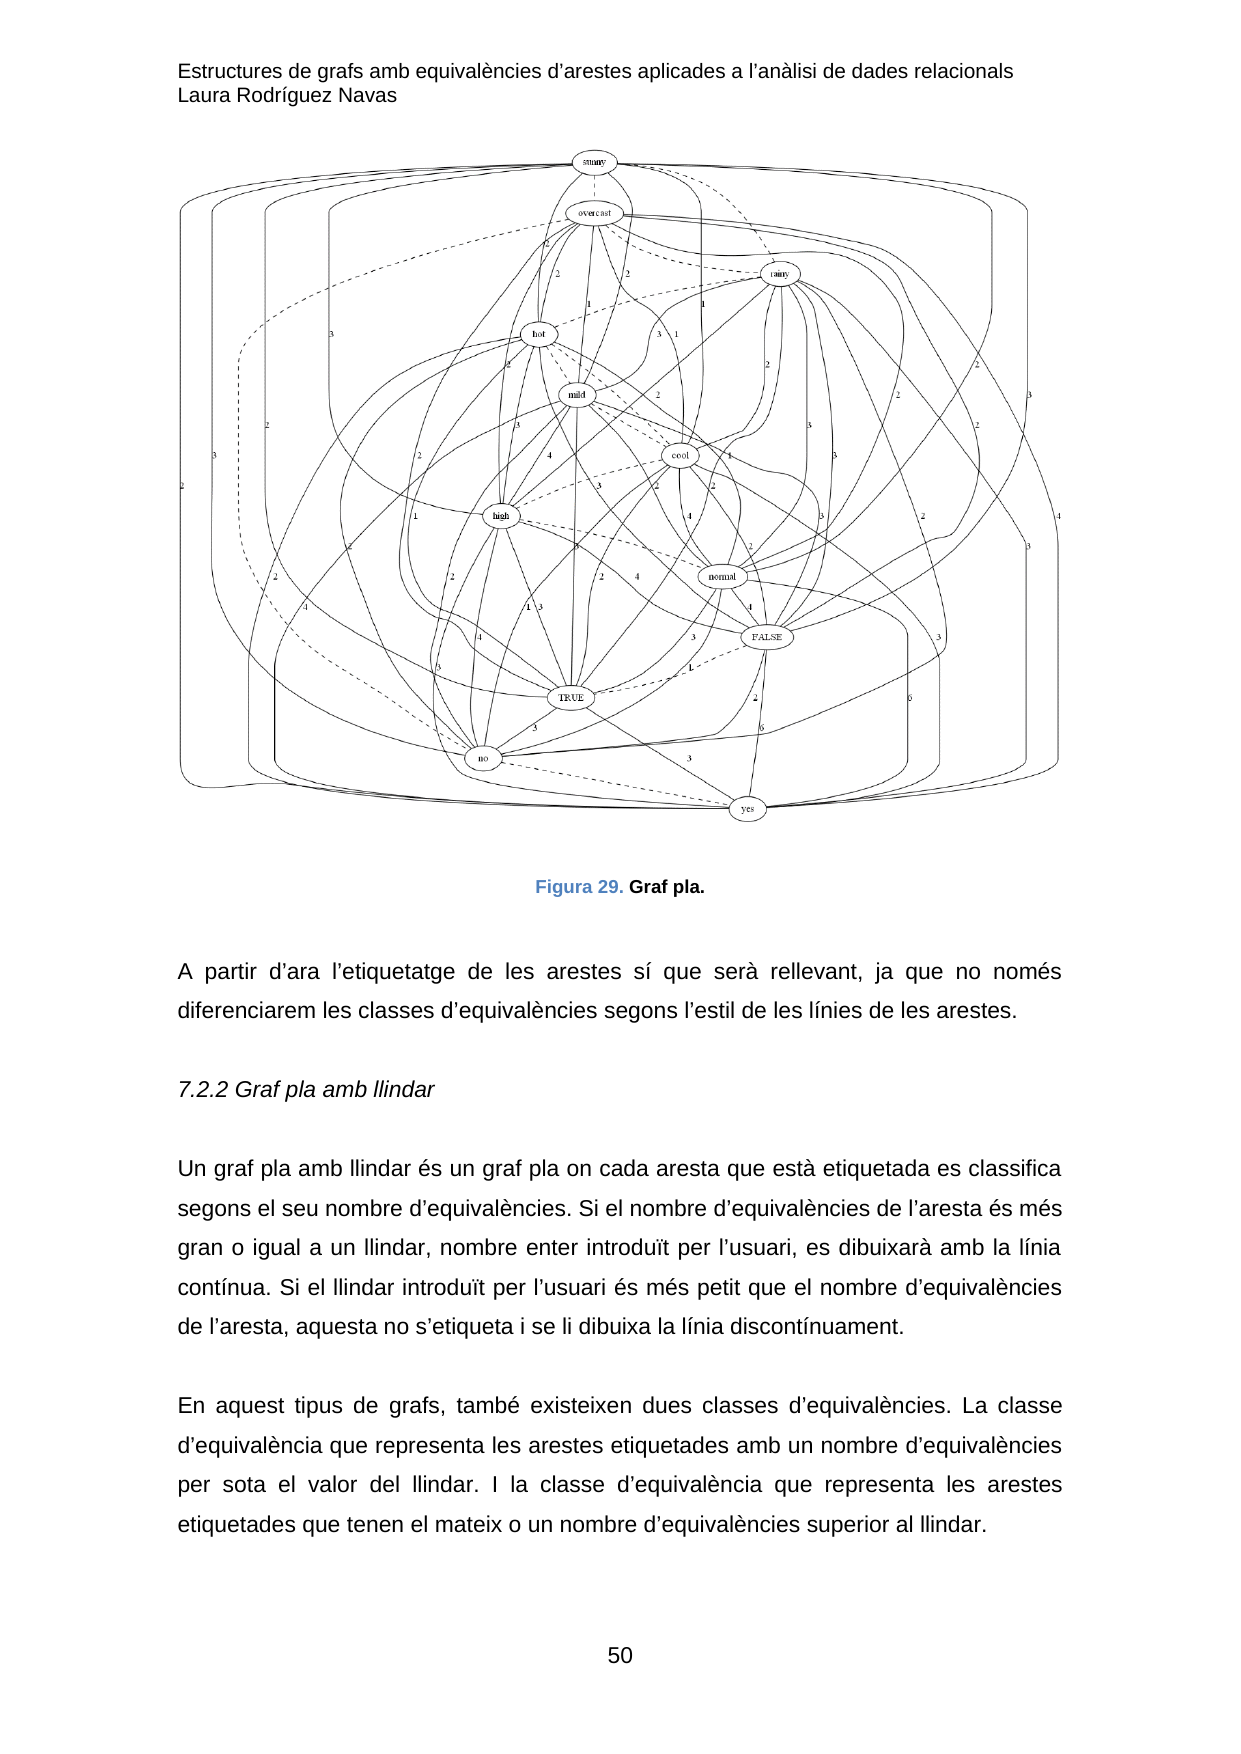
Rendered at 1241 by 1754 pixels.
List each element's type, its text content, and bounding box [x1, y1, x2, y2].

picture [177, 147, 1063, 824]
text En aquest tipus de grafs, també existeixen dues classes d’equivalències. La classe d’equivalència que representa les arestes etiquetades amb un nombre d’equivalències per sota el valor del llindar. I la classe d’equivalència que representa les arestes etiquetades que tenen el mateix o un nombre d’equivalències superior al llindar. [177, 1392, 1063, 1537]
text A partir d’ara l’etiquetatge de les arestes sí que serà rellevant, ja que no només diferenciarem les classes d’equivalències segons l’estil de les línies de les arestes. [177, 958, 1063, 1024]
list Graf pla amb llindar [177, 1076, 1063, 1103]
text Un graf pla amb llindar és un graf pla on cada aresta que està etiquetada es classifica segons el seu nombre d’equivalències. Si el nombre d’equivalències de l’aresta és més gran o igual a un llindar, nombre enter introduït per l’usuari, es dibuixarà amb la línia contínua. Si el llindar introduït per l’usuari és més petit que el nombre d’equivalències de l’aresta, aquesta no s’etiqueta i se li dibuixa la línia discontínuament. [177, 1155, 1063, 1339]
